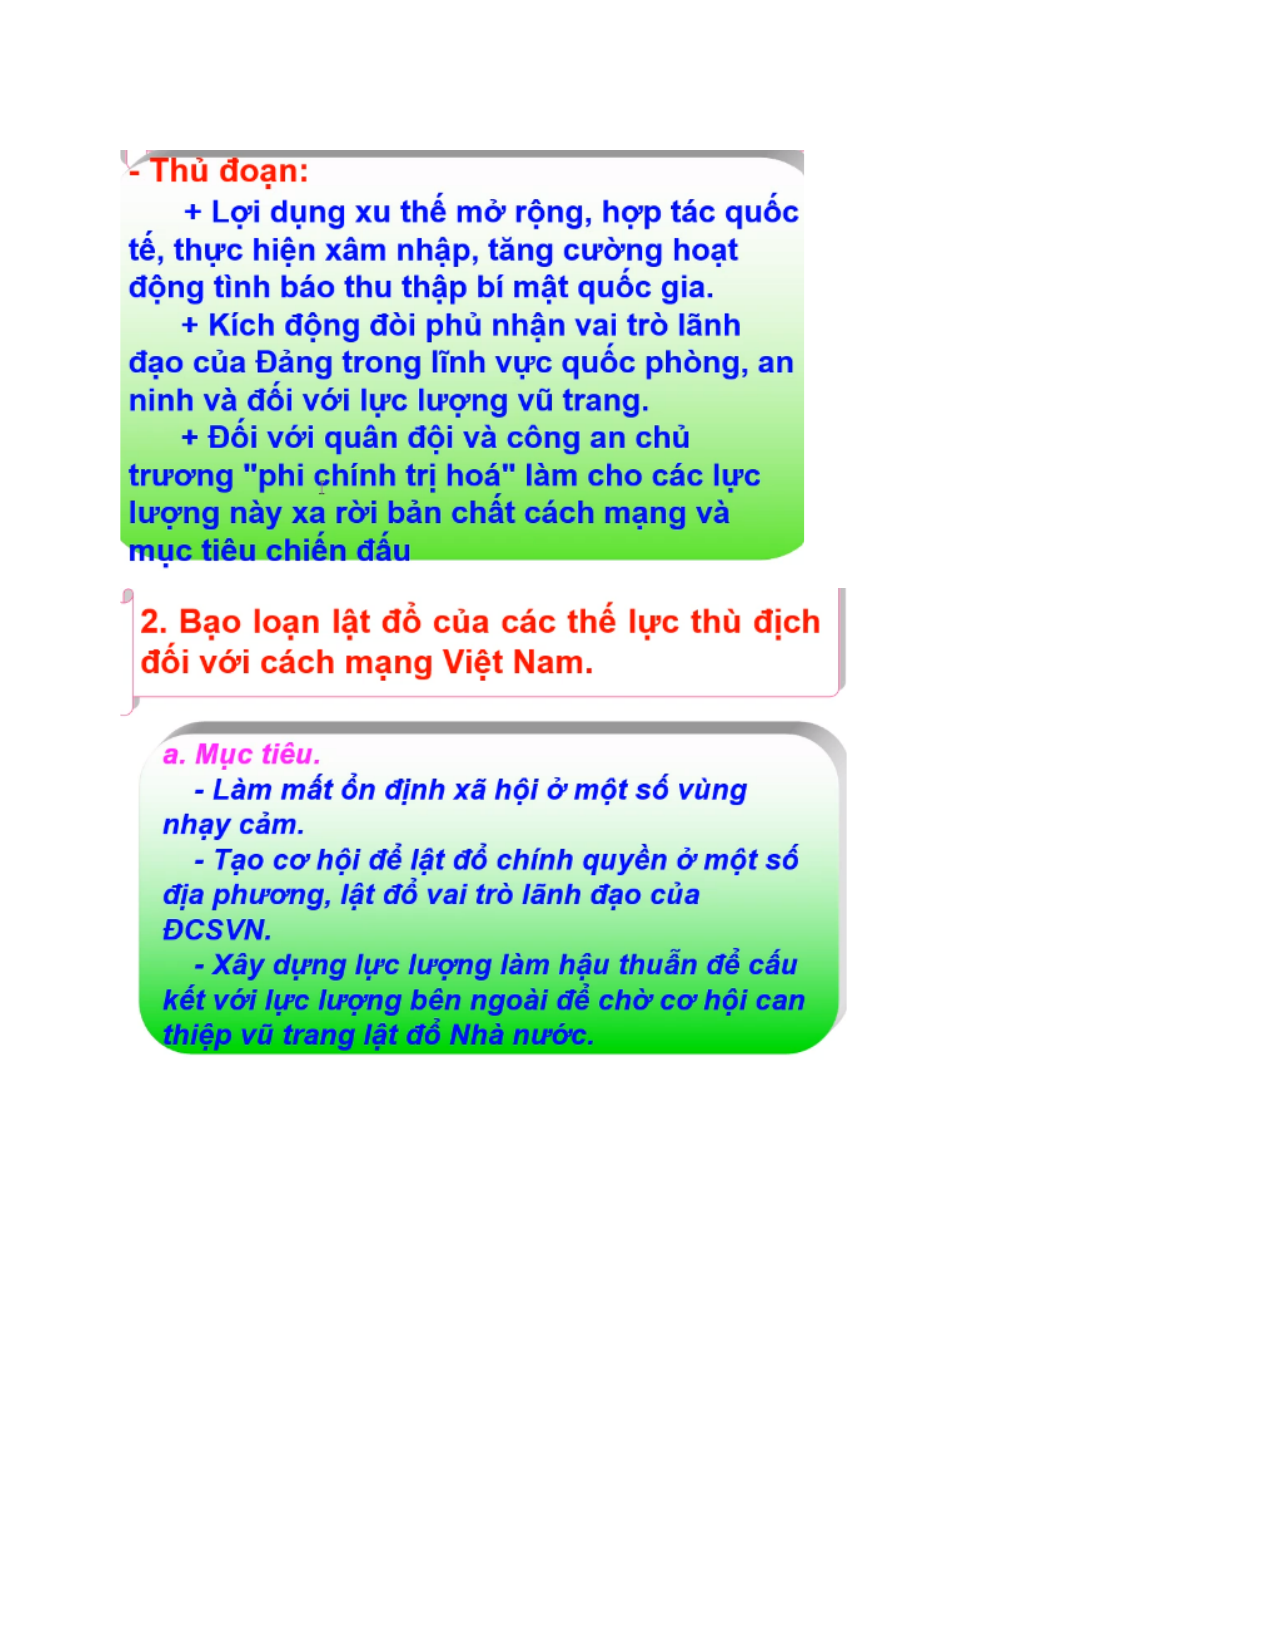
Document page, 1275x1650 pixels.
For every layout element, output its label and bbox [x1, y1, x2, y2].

picture [120, 588, 847, 1061]
picture [120, 150, 805, 571]
